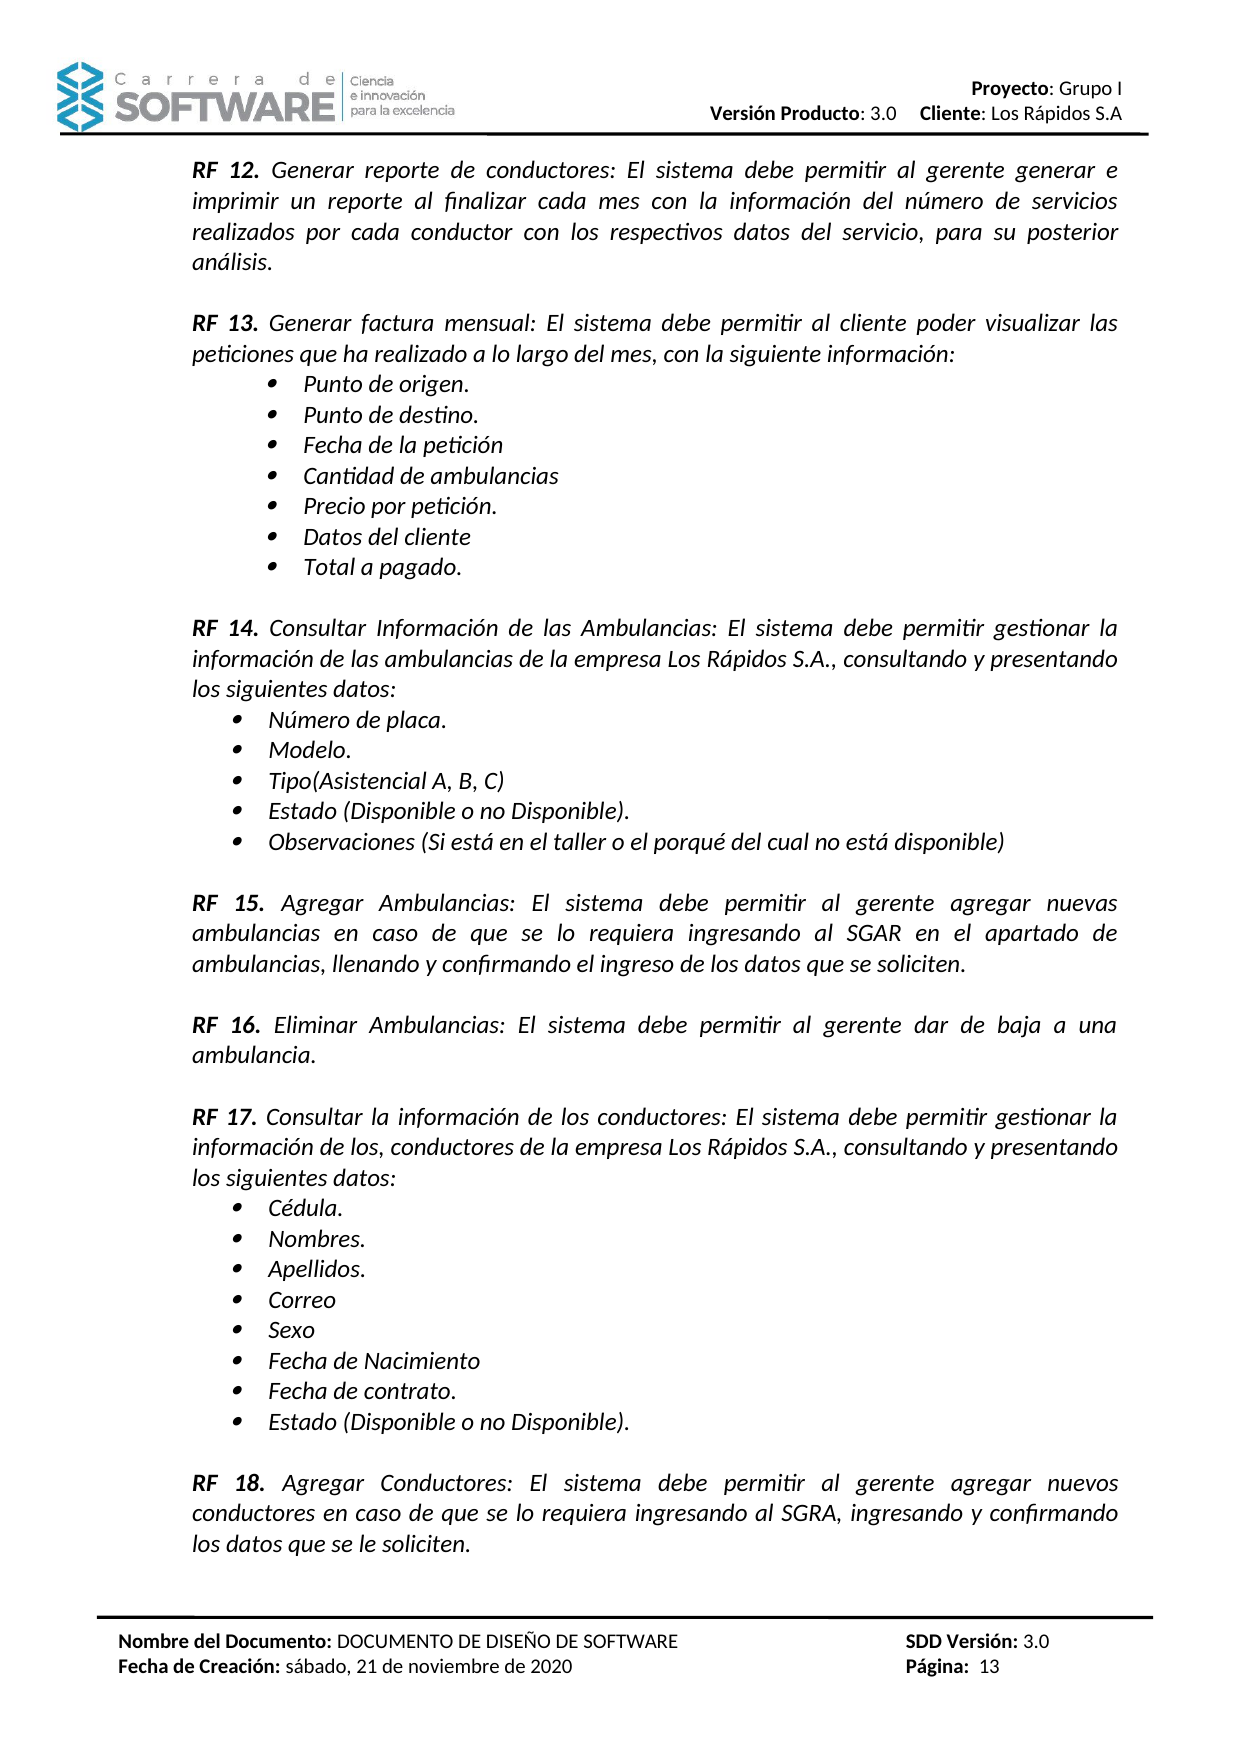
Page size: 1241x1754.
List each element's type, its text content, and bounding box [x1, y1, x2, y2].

text RF 16. Eliminar Ambulancias: El sistema debe permitir al gerente dar de baja a una ambulancia. [192, 1009, 1122, 1070]
list Datos del cliente [266, 521, 1122, 551]
text RF 12. Generar reporte de conductores: El sistema debe permitir al gerente generar e imprimir un reporte al finalizar cada mes con la información del número de servicios realizados por cada conductor con los respectivos datos del servicio, para su posterior análisis. [192, 154, 1122, 277]
list Observaciones (Si está en el taller o el porqué del cual no está disponible) [231, 826, 1122, 857]
list Tipo(Asistencial A, B, C) [231, 765, 1122, 796]
picture [46, 46, 461, 154]
text RF 13. Generar factura mensual: El sistema debe permitir al cliente poder visualizar las peticiones que ha realizado a lo largo del mes, con la siguiente información: [192, 307, 1122, 368]
list Estado (Disponible o no Disponible). [231, 1406, 1122, 1436]
list Cédula. [231, 1192, 1122, 1223]
text RF 17. Consultar la información de los conductores: El sistema debe permitir gestionar la información de los, conductores de la empresa Los Rápidos S.A., consultando y presentando los siguientes datos: [192, 1101, 1122, 1192]
text RF 15. Agregar Ambulancias: El sistema debe permitir al gerente agregar nuevas ambulancias en caso de que se lo requiera ingresando al SGAR en el apartado de ambulancias, llenando y confirmando el ingreso de los datos que se soliciten. [192, 887, 1122, 979]
list Nombres. [231, 1223, 1122, 1253]
list Cantidad de ambulancias [266, 460, 1122, 490]
list Fecha de contrato. [231, 1375, 1122, 1406]
list Estado (Disponible o no Disponible). [231, 796, 1122, 826]
list Fecha de la petición [266, 429, 1122, 460]
list Correo [231, 1284, 1122, 1314]
list Modelo. [231, 734, 1122, 765]
list Número de placa. [231, 704, 1122, 734]
list Total a pagado. [266, 551, 1122, 582]
text RF 18. Agregar Conductores: El sistema debe permitir al gerente agregar nuevos conductores en caso de que se lo requiera ingresando al SGRA, ingresando y confirmando los datos que se le soliciten. [192, 1467, 1122, 1558]
list Fecha de Nacimiento [231, 1345, 1122, 1375]
list Punto de origen. [266, 368, 1122, 399]
text RF 14. Consultar Información de las Ambulancias: El sistema debe permitir gestionar la información de las ambulancias de la empresa Los Rápidos S.A., consultando y presentando los siguientes datos: [192, 612, 1122, 704]
list Apellidos. [231, 1253, 1122, 1284]
list Punto de destino. [266, 399, 1122, 429]
list Sexo [231, 1314, 1122, 1345]
list Precio por petición. [266, 490, 1122, 521]
